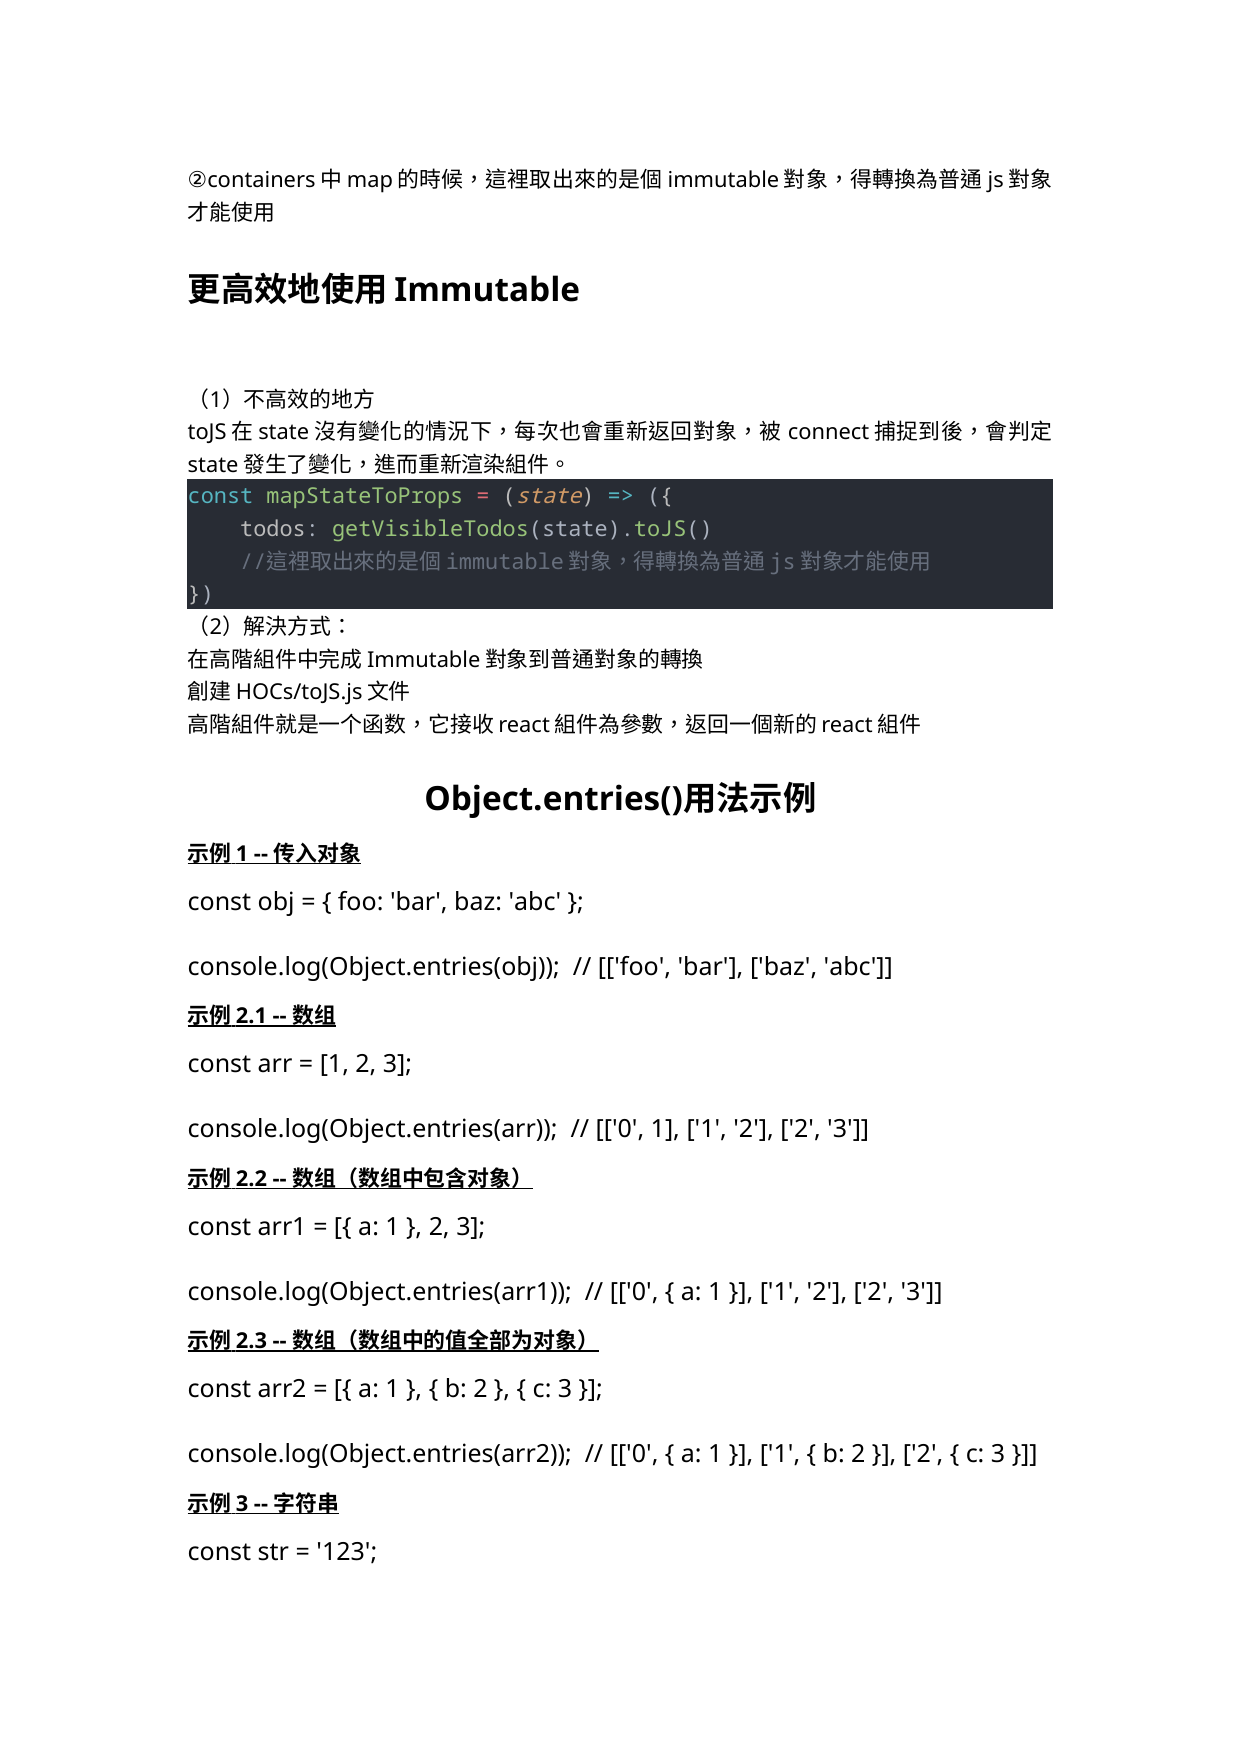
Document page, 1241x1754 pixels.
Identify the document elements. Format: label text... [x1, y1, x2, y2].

text //這裡取出來的是個immutable對象，得轉換為普通js對象才能使用 [187, 544, 1053, 576]
text console.log(Object.entries(arr1)); // [['0', { a: 1 }], ['1', '2'], ['2', '3']] [187, 1258, 1053, 1323]
text 示例1 -- 传入对象 [187, 835, 1053, 868]
text const obj = { foo: 'bar', baz: 'abc' }; [187, 868, 1053, 933]
text const arr2 = [{ a: 1 }, { b: 2 }, { c: 3 }]; [187, 1355, 1053, 1420]
text 示例2.2 -- 数组（数组中包含对象） [187, 1160, 1053, 1193]
text 示例2.3 -- 数组（数组中的值全部为对象） [187, 1323, 1053, 1355]
text todos: getVisibleTodos(state).toJS() [187, 511, 1053, 544]
text （1）不高效的地方 [187, 381, 1053, 414]
text console.log(Object.entries(arr2)); // [['0', { a: 1 }], ['1', { b: 2 }], ['2', { c: 3 }]] [187, 1420, 1053, 1485]
text const mapStateToProps = (state) => ({ [187, 479, 1053, 511]
text toJS在state沒有變化的情況下，每次也會重新返回對象，被connect捕捉到後，會判定state發生了變化，進而重新渲染組件。 [187, 414, 1053, 479]
text console.log(Object.entries(obj)); // [['foo', 'bar'], ['baz', 'abc']] [187, 933, 1053, 998]
title Object.entries()用法示例 [187, 764, 1053, 829]
text 在高階組件中完成Immutable對象到普通對象的轉換 [187, 641, 1053, 674]
text 創建HOCs/toJS.js文件 [187, 674, 1053, 706]
text const arr = [1, 2, 3]; [187, 1030, 1053, 1095]
text 示例3 -- 字符串 [187, 1485, 1053, 1518]
text }) [187, 576, 1053, 609]
text console.log(Object.entries(arr)); // [['0', 1], ['1', '2'], ['2', '3']] [187, 1095, 1053, 1160]
text ②containers中map的時候，這裡取出來的是個immutable對象，得轉換為普通js對象才能使用 [187, 162, 1053, 227]
text 示例2.1 -- 数组 [187, 998, 1053, 1030]
text const str = '123'; [187, 1518, 1053, 1583]
subtitle 更高效地使用Immutable [187, 254, 1053, 319]
text const arr1 = [{ a: 1 }, 2, 3]; [187, 1193, 1053, 1258]
text （2）解決方式： [187, 609, 1053, 641]
text 高階組件就是一个函数，它接收react組件為參數，返回一個新的react組件 [187, 706, 1053, 739]
